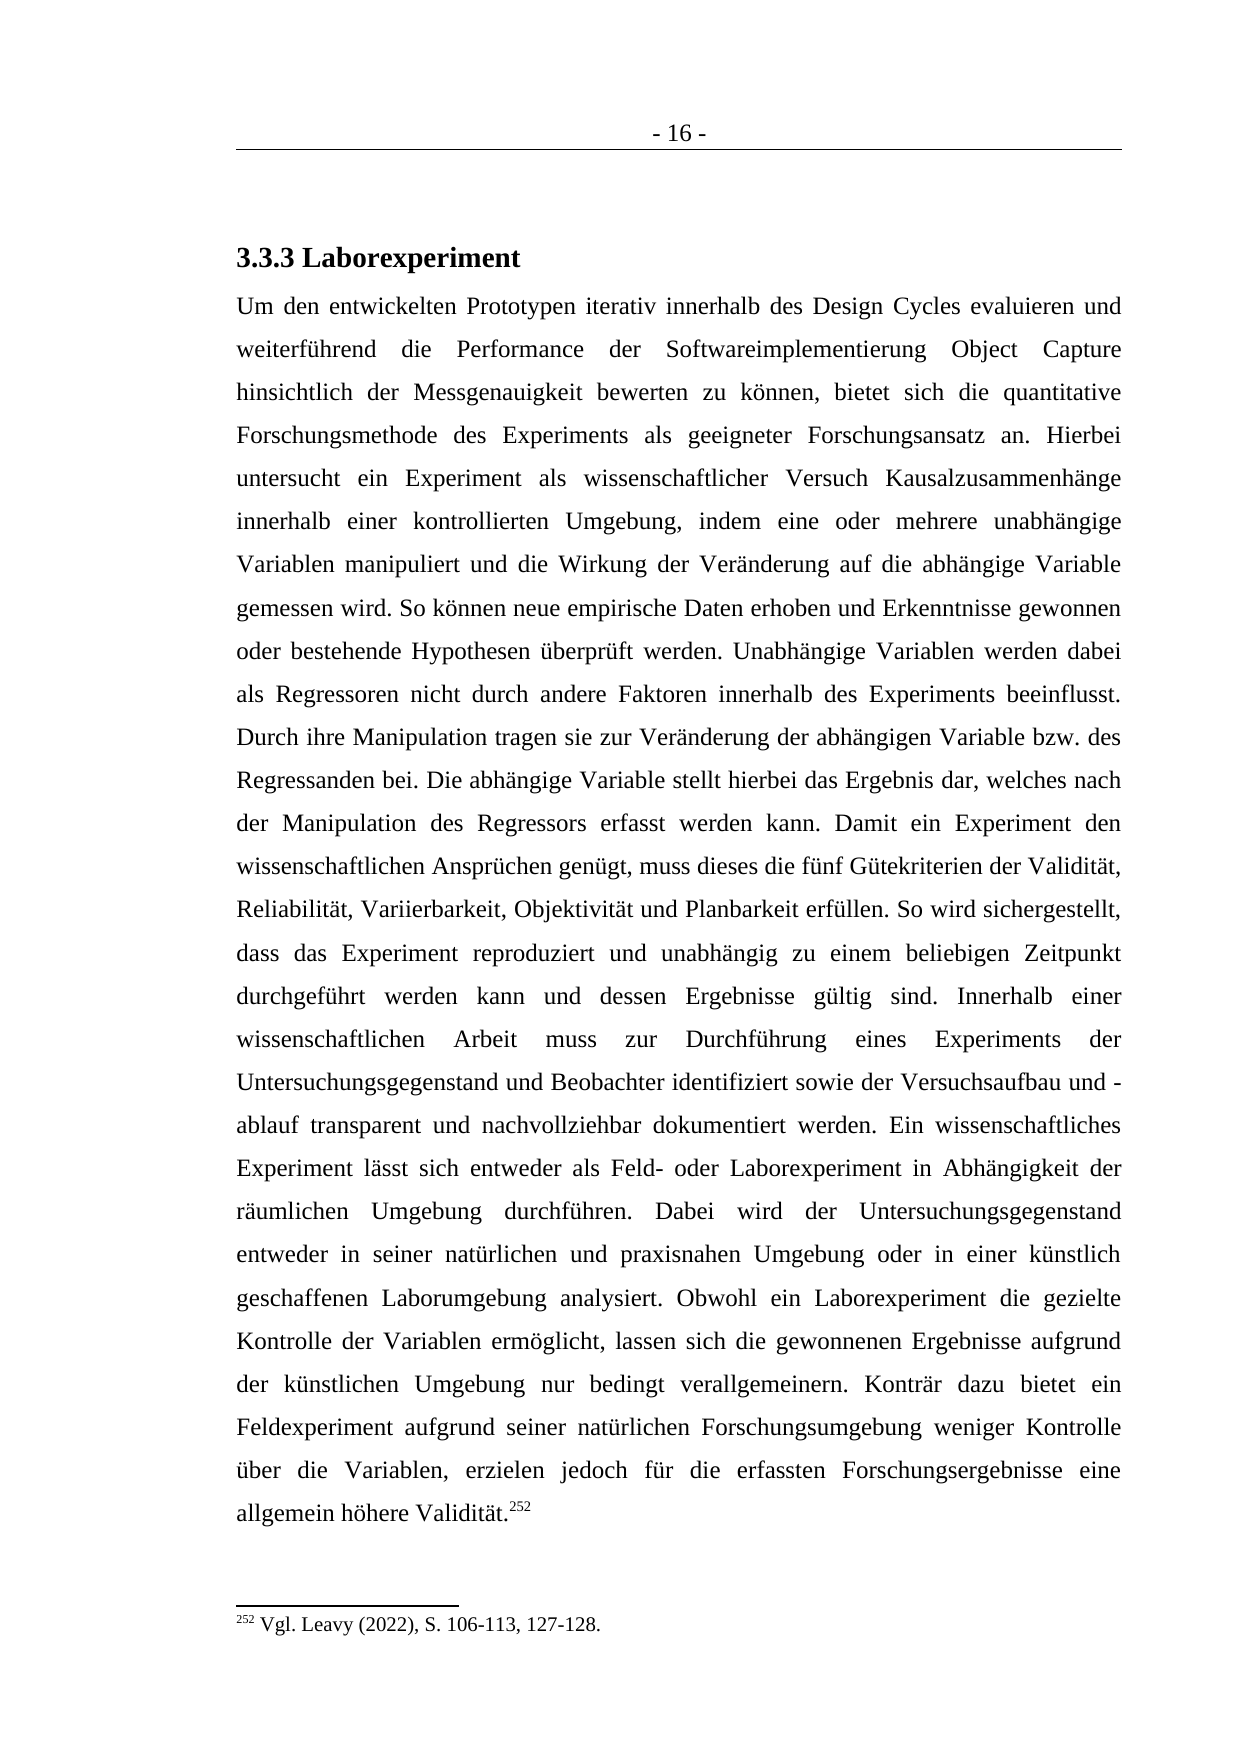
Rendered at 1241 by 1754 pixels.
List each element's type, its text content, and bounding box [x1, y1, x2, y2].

text 3.3.3 Laborexperiment [236, 240, 1122, 274]
text Um den entwickelten Prototypen iterativ innerhalb des Design Cycles evaluieren und weiterführend die Performance der Softwareimplementierung Object Capture hinsichtlich der Messgenauigkeit bewerten zu können, bietet sich die quantitative Forschungsmethode des Experiments als geeigneter Forschungsansatz an. Hierbei untersucht ein Experiment als wissenschaftlicher Versuch Kausalzusammenhänge innerhalb einer kontrollierten Umgebung, indem eine oder mehrere unabhängige Variablen manipuliert und die Wirkung der Veränderung auf die abhängige Variable gemessen wird. So können neue empirische Daten erhoben und Erkenntnisse gewonnen oder bestehende Hypothesen überprüft werden. Unabhängige Variablen werden dabei als Regressoren nicht durch andere Faktoren innerhalb des Experiments beeinflusst. Durch ihre Manipulation tragen sie zur Veränderung der abhängigen Variable bzw. des Regressanden bei. Die abhängige Variable stellt hierbei das Ergebnis dar, welches nach der Manipulation des Regressors erfasst werden kann. Damit ein Experiment den wissenschaftlichen Ansprüchen genügt, muss dieses die fünf Gütekriterien der Validität, Reliabilität, Variierbarkeit, Objektivität und Planbarkeit erfüllen. So wird sichergestellt, dass das Experiment reproduziert und unabhängig zu einem beliebigen Zeitpunkt durchgeführt werden kann und dessen Ergebnisse gültig sind. Innerhalb einer wissenschaftlichen Arbeit muss zur Durchführung eines Experiments der Untersuchungsgegenstand und Beobachter identifiziert sowie der Versuchsaufbau und -ablauf transparent und nachvollziehbar dokumentiert werden. Ein wissenschaftliches Experiment lässt sich entweder als Feld- oder Laborexperiment in Abhängigkeit der räumlichen Umgebung durchführen. Dabei wird der Untersuchungsgegenstand entweder in seiner natürlichen und praxisnahen Umgebung oder in einer künstlich geschaffenen Laborumgebung analysiert. Obwohl ein Laborexperiment die gezielte Kontrolle der Variablen ermöglicht, lassen sich die gewonnenen Ergebnisse aufgrund der künstlichen Umgebung nur bedingt verallgemeinern. Konträr dazu bietet ein Feldexperiment aufgrund seiner natürlichen Forschungsumgebung weniger Kontrolle über die Variablen, erzielen jedoch für die erfassten Forschungsergebnisse eine allgemein höhere Validität. [236, 291, 1122, 1527]
